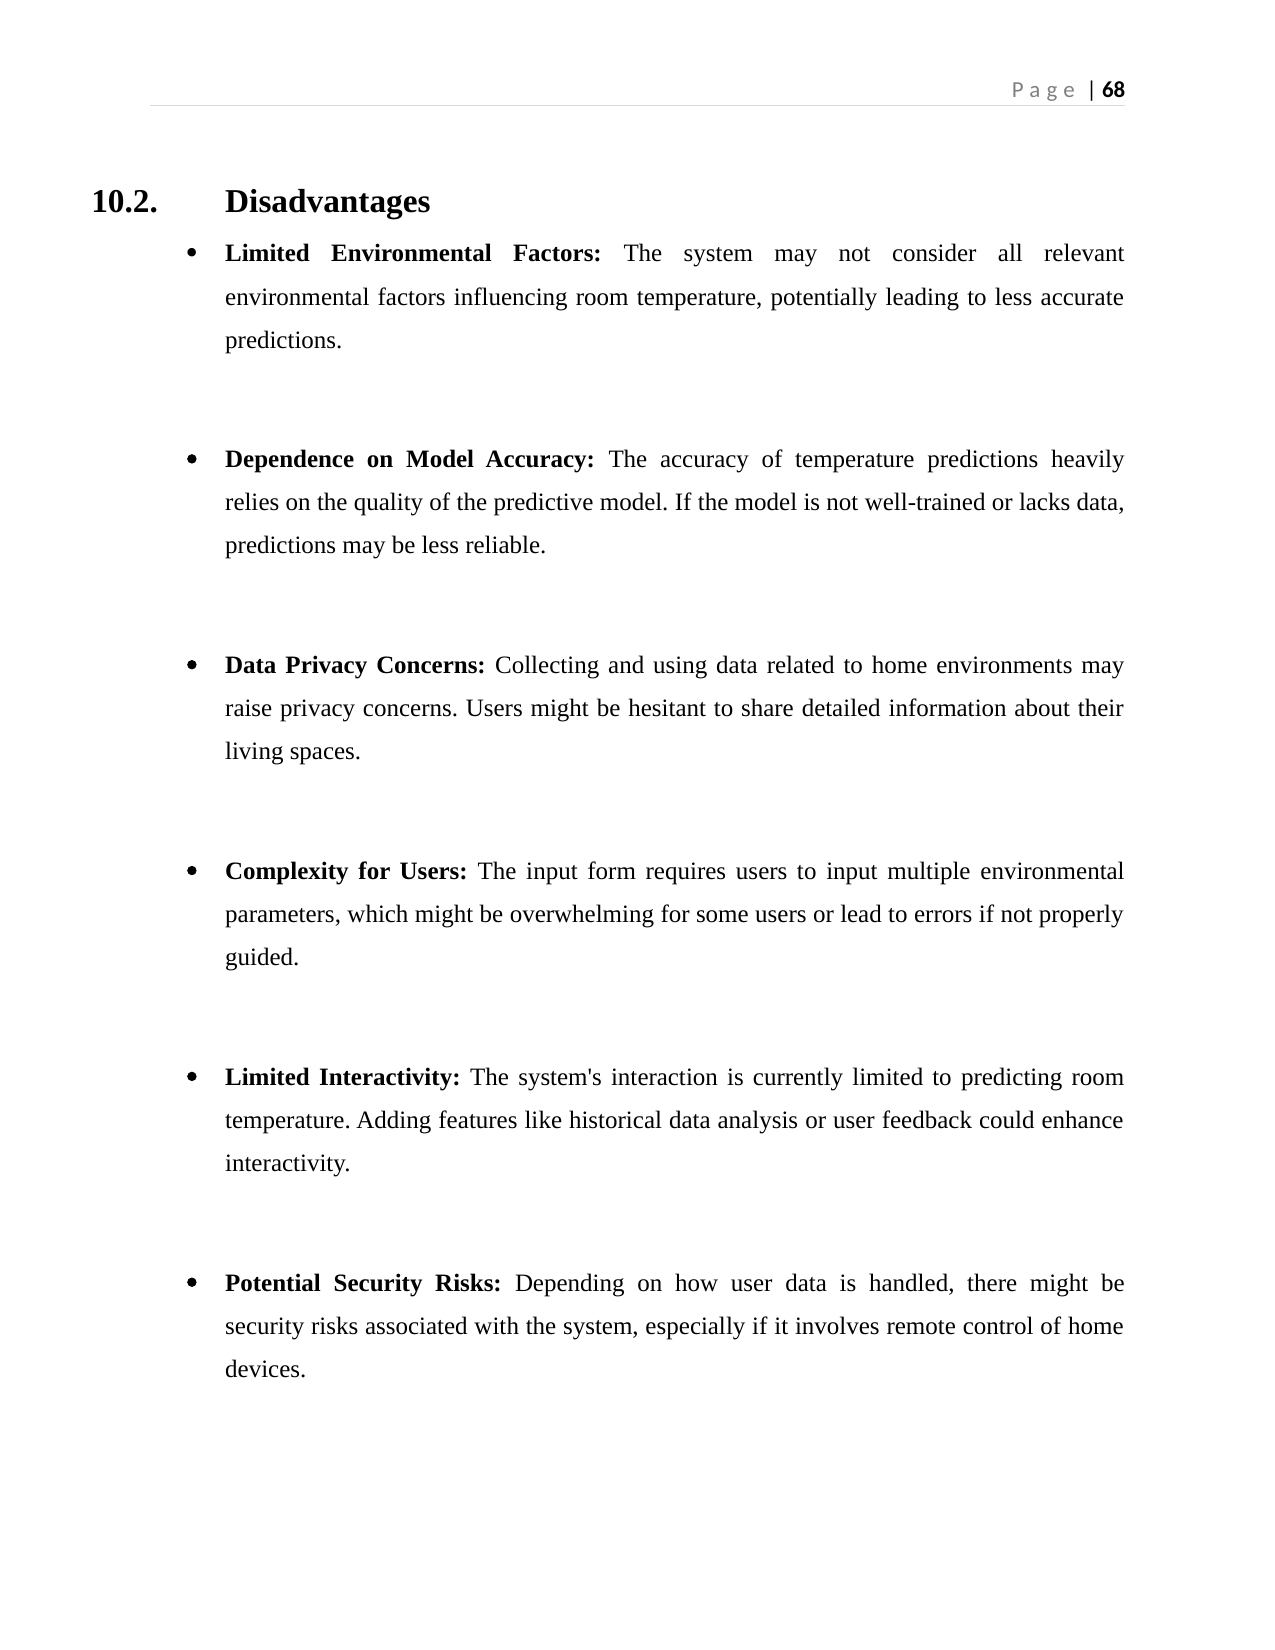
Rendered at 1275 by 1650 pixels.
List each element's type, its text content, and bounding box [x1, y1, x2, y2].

list Data Privacy Concerns: Collecting and using data related to home environments may raise privacy concerns. Users might be hesitant to share detailed information about their living spaces. [187, 650, 1125, 765]
list Limited Environmental Factors: The system may not consider all relevant environmental factors influencing room temperature, potentially leading to less accurate predictions. [187, 238, 1125, 353]
subtitle Disadvantages [91, 181, 1125, 219]
list Complexity for Users: The input form requires users to input multiple environmental parameters, which might be overwhelming for some users or lead to errors if not properly guided. [187, 856, 1125, 971]
list Limited Interactivity: The system's interaction is currently limited to predicting room temperature. Adding features like historical data analysis or user feedback could enhance interactivity. [187, 1062, 1125, 1177]
list Potential Security Risks: Depending on how user data is handled, there might be security risks associated with the system, especially if it involves remote control of home devices. [187, 1268, 1125, 1383]
list Dependence on Model Accuracy: The accuracy of temperature predictions heavily relies on the quality of the predictive model. If the model is not well-trained or lacks data, predictions may be less reliable. [187, 444, 1125, 559]
